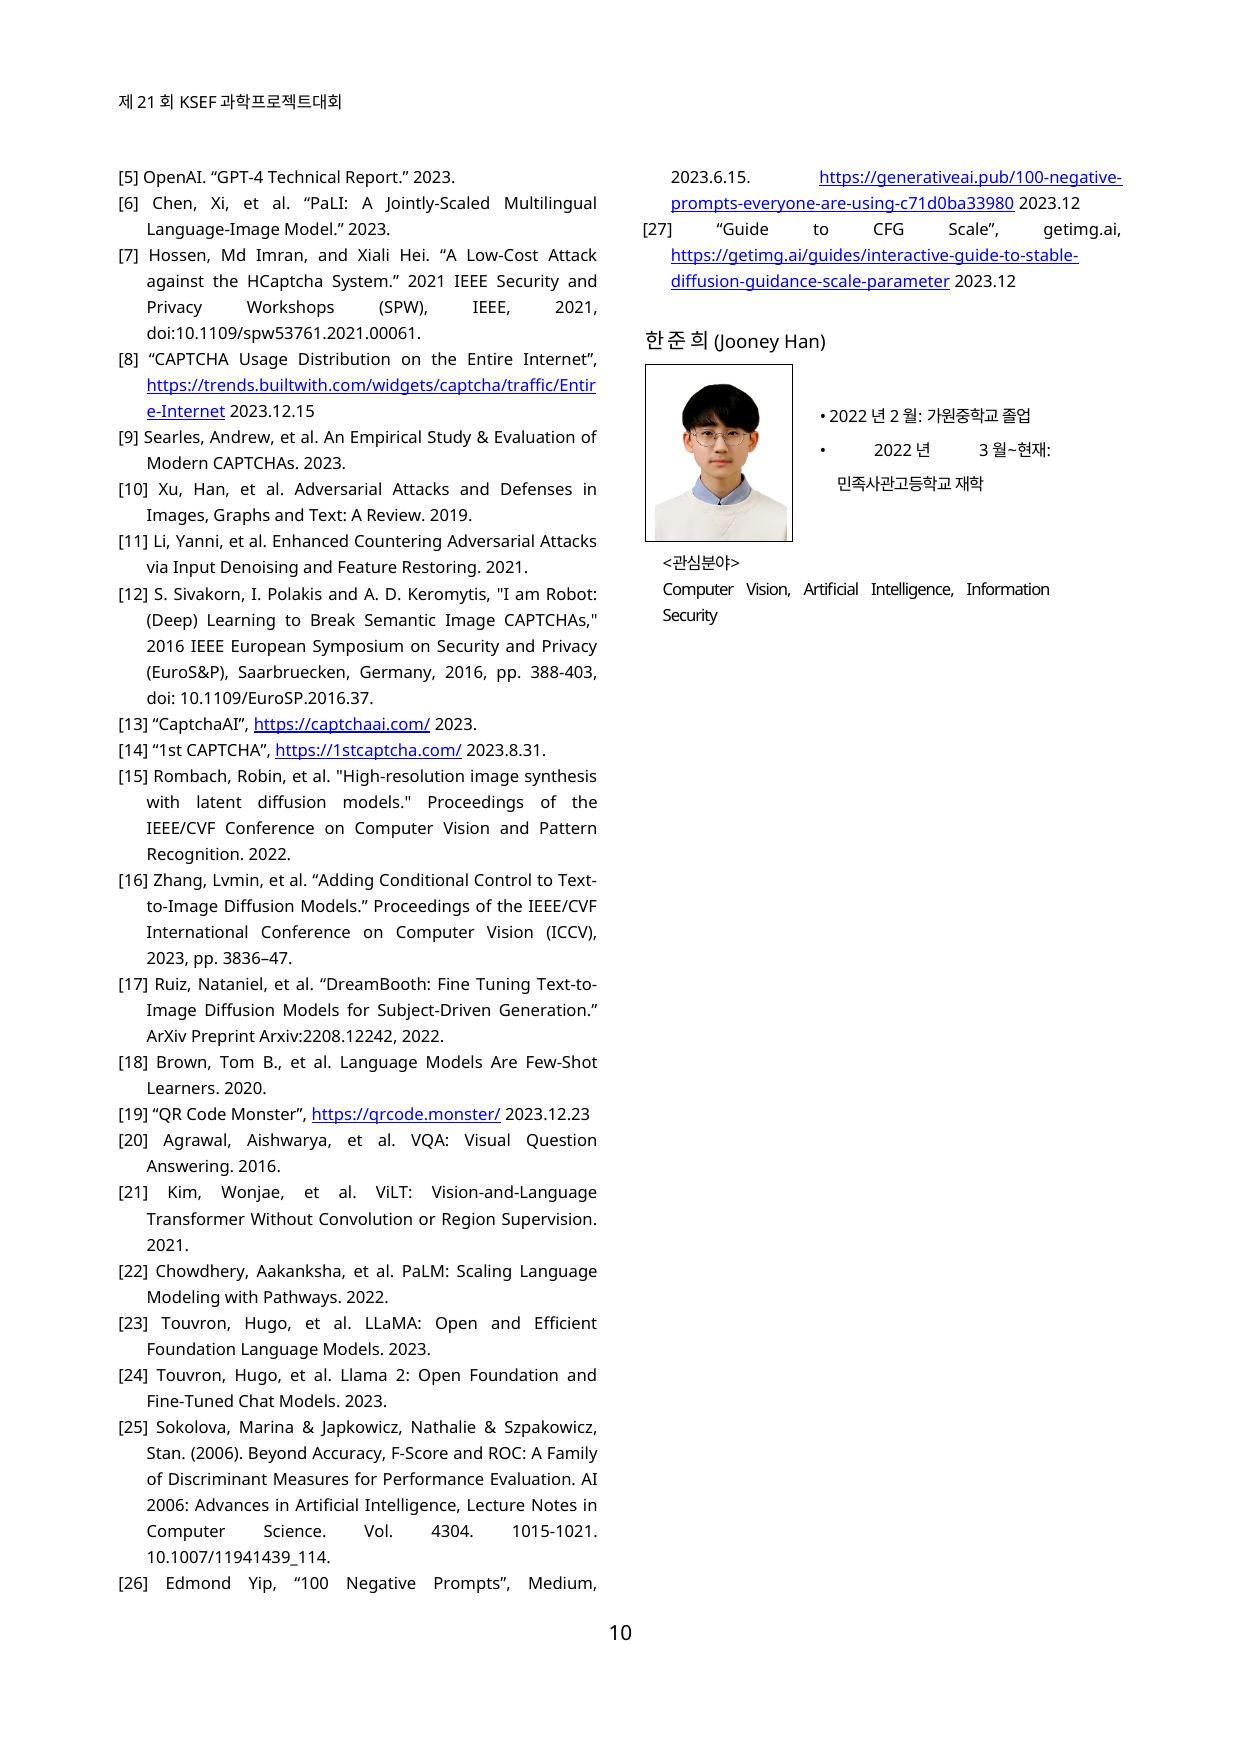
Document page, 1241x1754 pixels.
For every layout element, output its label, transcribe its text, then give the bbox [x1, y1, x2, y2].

text [5] OpenAI. “GPT-4 Technical Report.” 2023. [118, 165, 598, 188]
text [27] “Guide to CFG Scale”, getimg.ai, https://getimg.ai/guides/interactive-guide-to-stable-diffusion-guidance-scale-parameter 2023.12 [642, 217, 1122, 292]
text [11] Li, Yanni, et al. Enhanced Countering Adversarial Attacks via Input Denoising and Feature Restoring. 2021. [118, 530, 598, 579]
text [23] Touvron, Hugo, et al. LLaMA: Open and Efficient Foundation Language Models. 2023. [118, 1311, 598, 1360]
text [17] Ruiz, Nataniel, et al. “DreamBooth: Fine Tuning Text-to-Image Diffusion Models for Subject-Driven Generation.” ArXiv Preprint Arxiv:2208.12242, 2022. [118, 973, 598, 1047]
table_cell [642, 361, 799, 547]
text [18] Brown, Tom B., et al. Language Models Are Few-Shot Learners. 2020. [118, 1051, 598, 1099]
text [22] Chowdhery, Aakanksha, et al. PaLM: Scaling Language Modeling with Pathways. 2022. [118, 1259, 598, 1308]
text [14] “1st CAPTCHA”, https://1stcaptcha.com/ 2023.8.31. [118, 738, 598, 761]
text [6] Chen, Xi, et al. “PaLI: A Jointly-Scaled Multilingual Language-Image Model.” 2023. [118, 191, 598, 240]
table_cell • 2022년 2월: 가원중학교 졸업 • 2022년 3월~현재: 민족사관고등학교 재학 [799, 361, 1054, 547]
text [10] Xu, Han, et al. Adversarial Attacks and Defenses in Images, Graphs and Text: A Review. 2019. [118, 478, 598, 527]
table_cell <관심분야> Computer Vision, Artificial Intelligence, Information Security [642, 547, 1054, 633]
text [21] Kim, Wonjae, et al. ViLT: Vision-and-Language Transformer Without Convolution or Region Supervision. 2021. [118, 1181, 598, 1256]
text [20] Agrawal, Aishwarya, et al. VQA: Visual Question Answering. 2016. [118, 1129, 598, 1178]
text [7] Hossen, Md Imran, and Xiali Hei. “A Low-Cost Attack against the HCaptcha System.” 2021 IEEE Security and Privacy Workshops (SPW), IEEE, 2021, doi:10.1109/spw53761.2021.00061. [118, 243, 598, 344]
text [25] Sokolova, Marina & Japkowicz, Nathalie & Szpakowicz, Stan. (2006). Beyond Accuracy, F-Score and ROC: A Family of Discriminant Measures for Performance Evaluation. AI 2006: Advances in Artificial Intelligence, Lecture Notes in Computer Science. Vol. 4304. 1015-1021. 10.1007/11941439_114. [118, 1415, 598, 1568]
text [9] Searles, Andrew, et al. An Empirical Study & Evaluation of Modern CAPTCHAs. 2023. [118, 426, 598, 474]
text [16] Zhang, Lvmin, et al. “Adding Conditional Control to Text-to-Image Diffusion Models.” Proceedings of the IEEE/CVF International Conference on Computer Vision (ICCV), 2023, pp. 3836–47. [118, 868, 598, 969]
text [15] Rombach, Robin, et al. "High-resolution image synthesis with latent diffusion models." Proceedings of the IEEE/CVF Conference on Computer Vision and Pattern Recognition. 2022. [118, 764, 598, 865]
text [26] Edmond Yip, “100 Negative Prompts”, Medium, 2023.6.15. https://generativeai.pub/100-negative-prompts-everyone-are-using-c71d0ba33980 2023.12 [642, 165, 1122, 214]
text [26] Edmond Yip, “100 Negative Prompts”, Medium, 2023.6.15. https://generativeai.pub/100-negative-prompts-everyone-are-using-c71d0ba33980 2023.12 [118, 1572, 598, 1594]
text [19] “QR Code Monster”, https://qrcode.monster/ 2023.12.23 [118, 1103, 598, 1126]
picture [654, 365, 787, 541]
text [12] S. Sivakorn, I. Polakis and A. D. Keromytis, "I am Robot: (Deep) Learning to Break Semantic Image CAPTCHAs," 2016 IEEE European Symposium on Security and Privacy (EuroS&P), Saarbruecken, Germany, 2016, pp. 388-403, doi: 10.1109/EuroSP.2016.37. [118, 582, 598, 709]
text [13] “CaptchaAI”, https://captchaai.com/ 2023. [118, 712, 598, 735]
text [24] Touvron, Hugo, et al. Llama 2: Open Foundation and Fine-Tuned Chat Models. 2023. [118, 1363, 598, 1412]
text [8] “CAPTCHA Usage Distribution on the Entire Internet”, https://trends.builtwith.com/widgets/captcha/traffic/Entire-Internet 2023.12.15 [118, 348, 598, 422]
table_header 한 준 희 (Jooney Han) [642, 322, 1054, 361]
